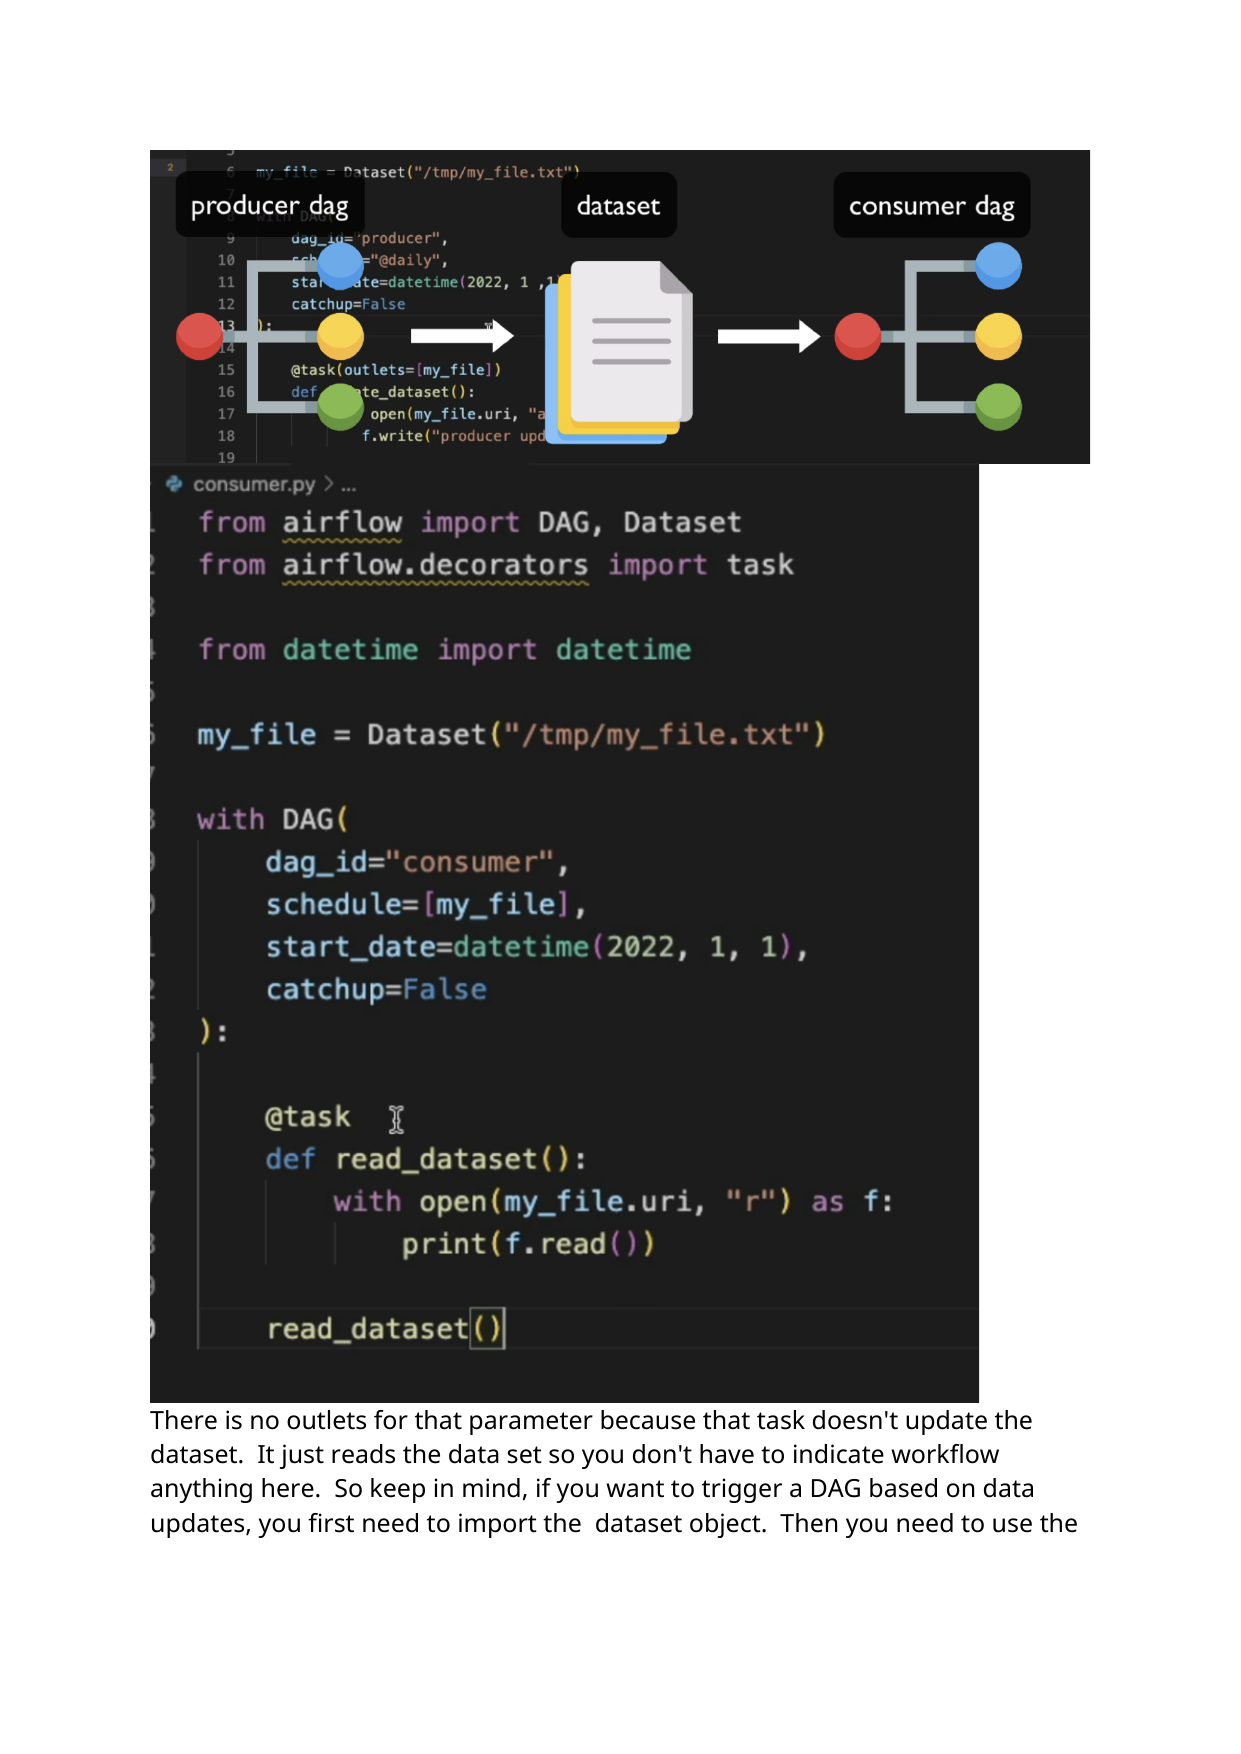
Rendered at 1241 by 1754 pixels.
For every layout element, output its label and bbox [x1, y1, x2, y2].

text [150, 1403, 1090, 1539]
picture [150, 150, 1091, 1403]
